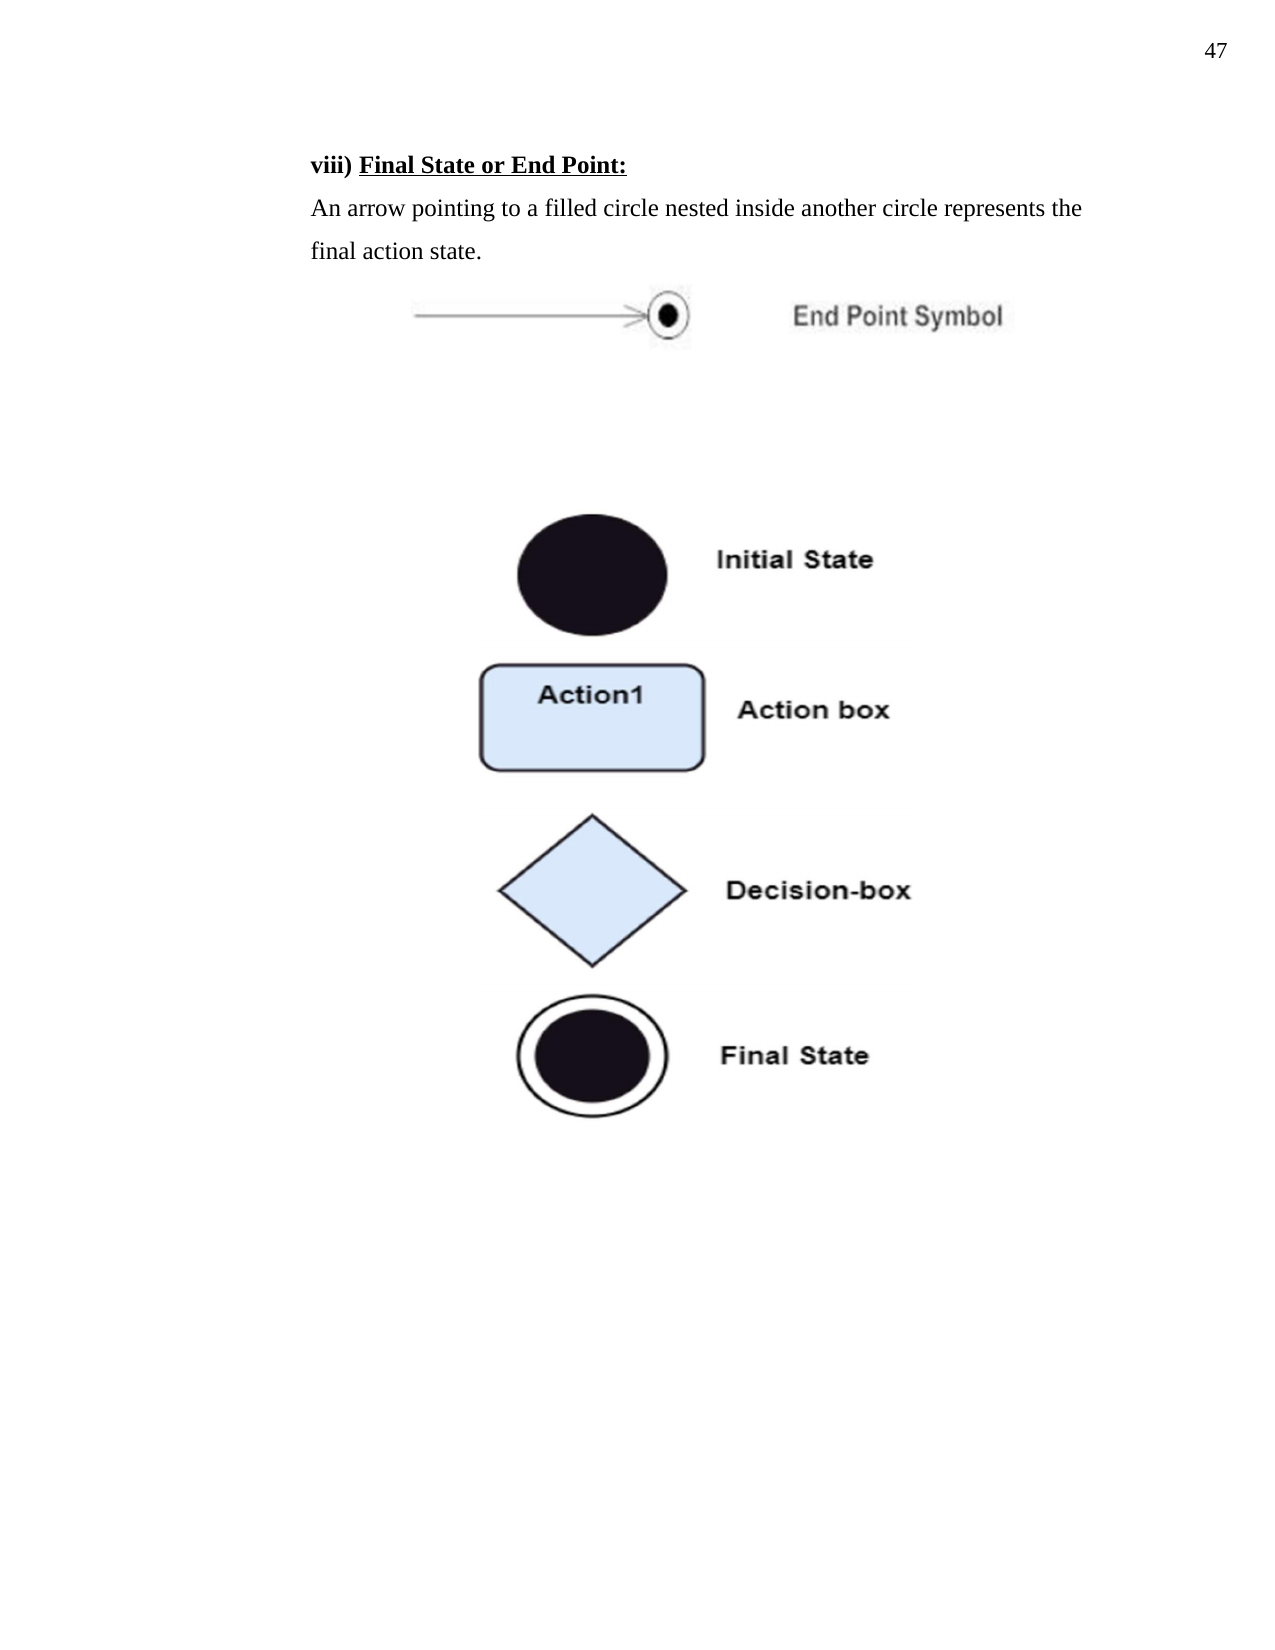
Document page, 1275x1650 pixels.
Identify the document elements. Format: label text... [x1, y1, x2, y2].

picture [410, 283, 1015, 352]
picture [477, 510, 914, 1122]
subtitle Final State or End Point: [310, 150, 1227, 179]
text An arrow pointing to a filled circle nested inside another circle represents the final action state. [310, 193, 1084, 265]
